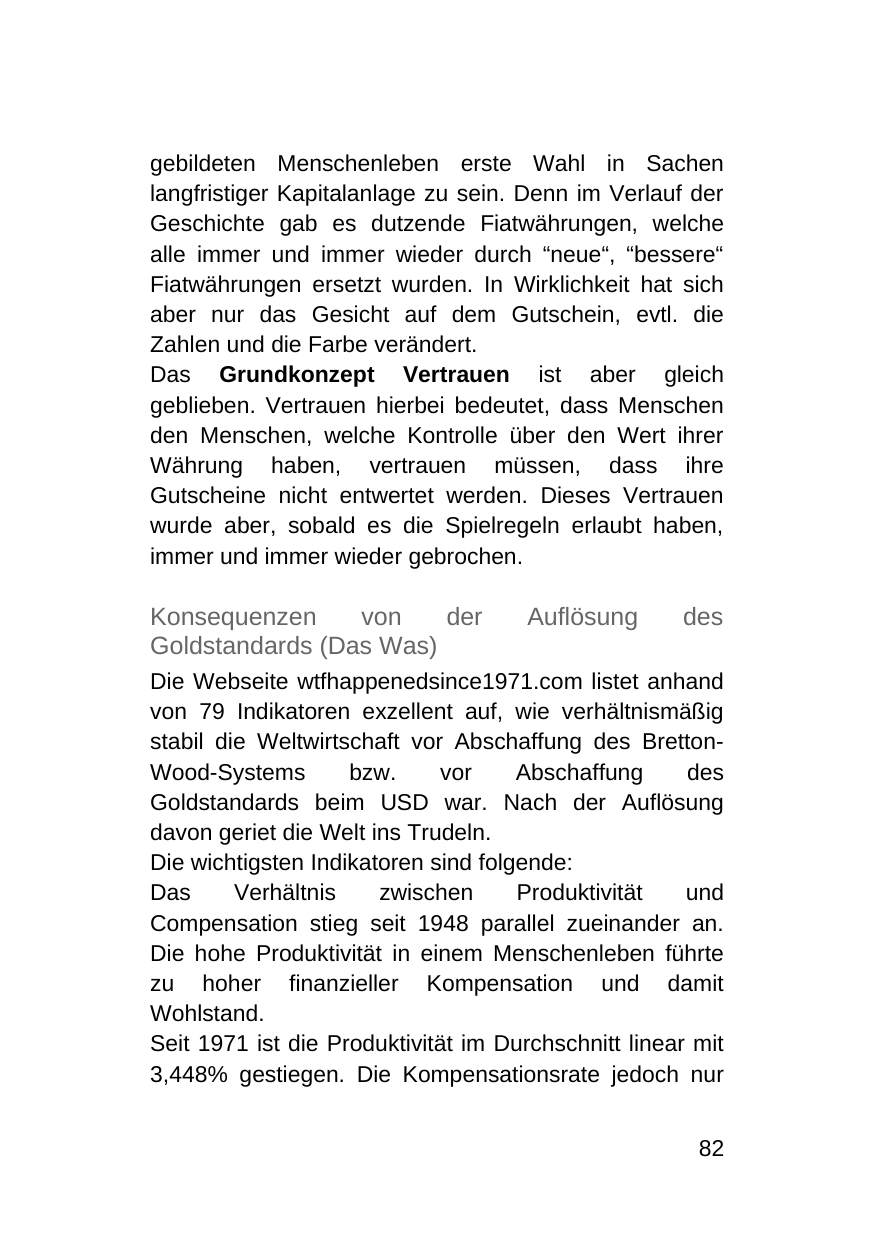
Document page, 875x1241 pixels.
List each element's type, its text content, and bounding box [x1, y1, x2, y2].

subtitle Konsequenzen von der Auflösung des Goldstandards (Das Was) [150, 602, 724, 659]
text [150, 1030, 724, 1087]
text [150, 150, 724, 358]
text Die Webseite wtfhappenedsince1971.com listet anhand von 79 Indikatoren exzellent auf, wie verhältnismäßig stabil die Weltwirtschaft vor Abschaffung des Bretton-Wood-Systems bzw. vor Abschaffung des Goldstandards beim USD war. Nach der Auflösung davon geriet die Welt ins Trudeln. [150, 668, 724, 845]
text Die wichtigsten Indikatoren sind folgende: [150, 849, 724, 876]
text Das Grundkonzept Vertrauen ist aber gleich geblieben. Vertrauen hierbei bedeutet, dass Menschen den Menschen, welche Kontrolle über den Wert ihrer Währung haben, vertrauen müssen, dass ihre Gutscheine nicht entwertet werden. Dieses Vertrauen wurde aber, sobald es die Spielregeln erlaubt haben, immer und immer wieder gebrochen. [150, 361, 724, 569]
text Das Verhältnis zwischen Produktivität und Compensation stieg seit 1948 parallel zueinander an. Die hohe Produktivität in einem Menschenleben führte zu hoher finanzieller Kompensation und damit Wohlstand. [150, 879, 724, 1027]
